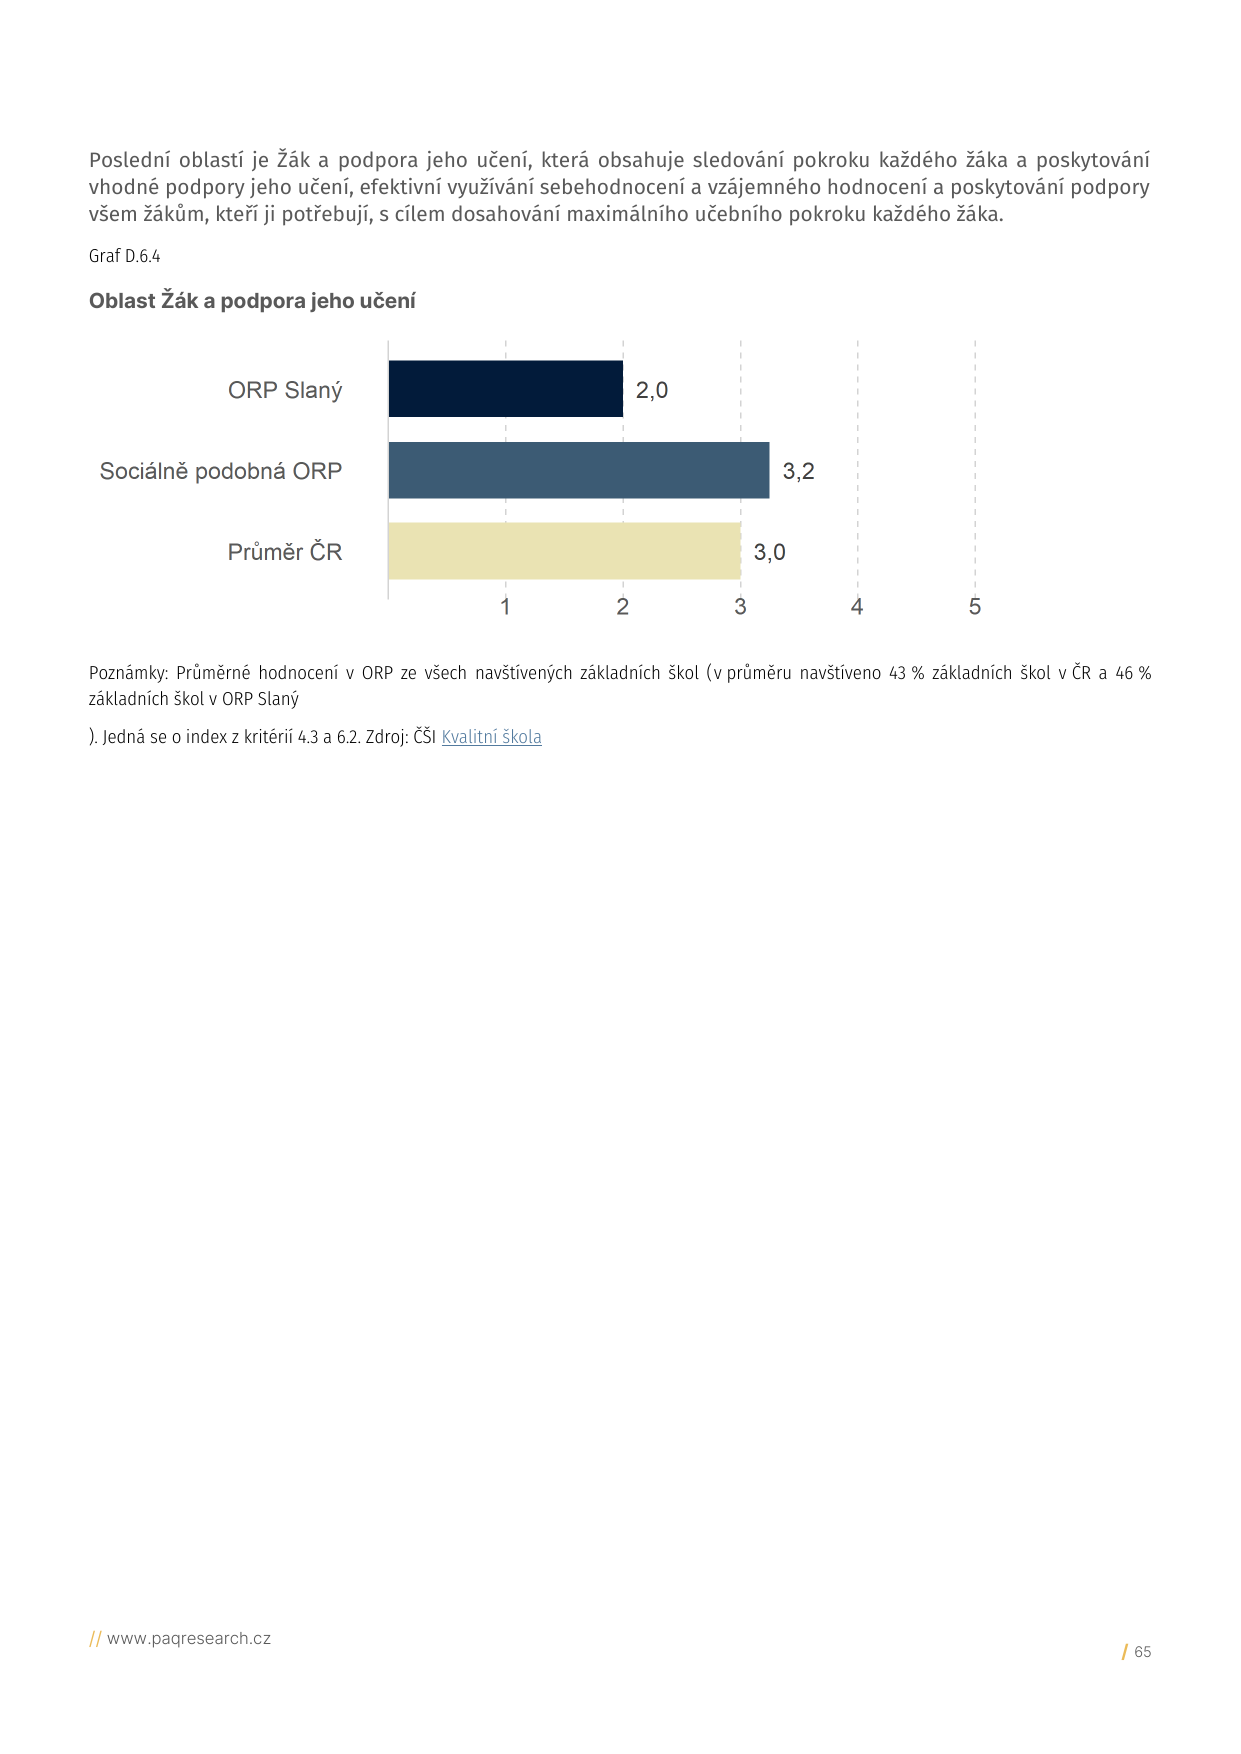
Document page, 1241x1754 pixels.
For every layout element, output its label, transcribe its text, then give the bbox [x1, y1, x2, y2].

text Oblast Žák a podpora jeho učení [89, 284, 1152, 314]
text Graf D.6.4 [89, 245, 1152, 268]
text ). Jedná se o index z kritérií 4.3 a 6.2. Zdroj: ČŠI Kvalitní škola [89, 726, 1152, 749]
text Poslední oblastí je Žák a podpora jeho učení, která obsahuje sledování pokroku každého žáka a poskytování vhodné podpory jeho učení, efektivní využívání sebehodnocení a vzájemného hodnocení a poskytování podpory všem žákům, kteří ji potřebují, s cílem dosahování maximálního učebního pokroku každého žáka. [89, 148, 1152, 227]
text Poznámky: Průměrné hodnocení v ORP ze všech navštívených základních škol (v průměru navštíveno 43 % základních škol v ČR a 46 % základních škol v ORP Slaný [89, 662, 1152, 710]
picture [88, 313, 1139, 646]
